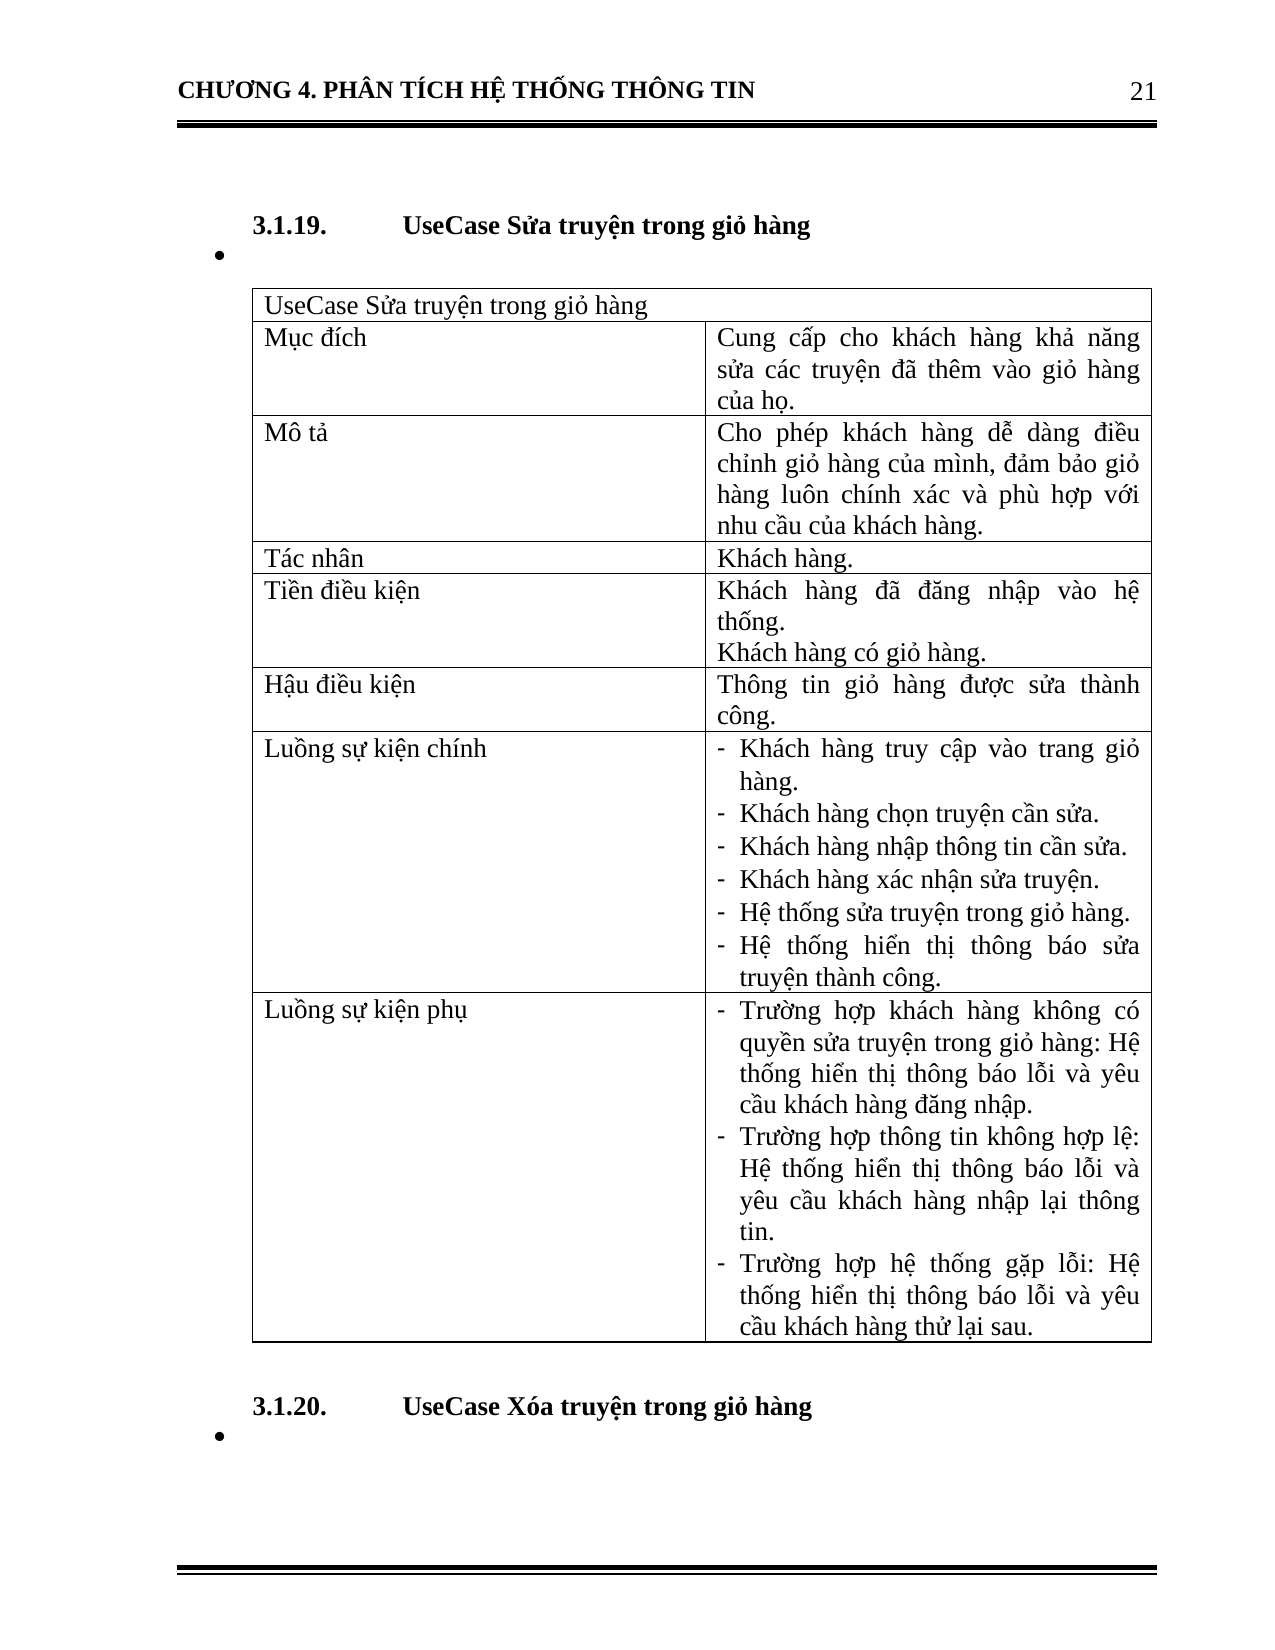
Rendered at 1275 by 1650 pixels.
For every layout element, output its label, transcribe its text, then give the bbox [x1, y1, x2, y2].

table_cell Khách hàng. [706, 542, 1151, 573]
table_header UseCase Sửa truyện trong giỏ hàng [253, 289, 1151, 321]
table_cell Khách hàng đã đăng nhập vào hệ thống. Khách hàng có giỏ hàng. [706, 574, 1151, 667]
table_cell Tác nhân [253, 542, 705, 573]
table_cell Mô tả [253, 416, 705, 541]
table_cell Tiền điều kiện [253, 574, 705, 667]
table_cell Khách hàng truy cập vào trang giỏ hàng. Khách hàng chọn truyện cần sửa. Khách hàng nhập thông tin cần sửa. Khách hàng xác nhận sửa truyện. Hệ thống sửa truyện trong giỏ hàng. Hệ thống hiển thị thông báo sửa truyện thành công. [706, 732, 1151, 992]
subtitle UseCase Xóa truyện trong giỏ hàng [252, 1390, 1157, 1421]
subtitle UseCase Sửa truyện trong giỏ hàng [252, 209, 1157, 240]
table_cell Mục đích [253, 322, 705, 415]
table_cell Luồng sự kiện phụ [253, 993, 705, 1341]
table_cell Hậu điều kiện [253, 668, 705, 731]
table_cell Trường hợp khách hàng không có quyền sửa truyện trong giỏ hàng: Hệ thống hiển thị thông báo lỗi và yêu cầu khách hàng đăng nhập. Trường hợp thông tin không hợp lệ: Hệ thống hiển thị thông báo lỗi và yêu cầu khách hàng nhập lại thông tin. Trường hợp hệ thống gặp lỗi: Hệ thống hiển thị thông báo lỗi và yêu cầu khách hàng thử lại sau. [706, 993, 1151, 1341]
table_cell Thông tin giỏ hàng được sửa thành công. [706, 668, 1151, 731]
table_cell Luồng sự kiện chính [253, 732, 705, 992]
table_cell Cho phép khách hàng dễ dàng điều chỉnh giỏ hàng của mình, đảm bảo giỏ hàng luôn chính xác và phù hợp với nhu cầu của khách hàng. [706, 416, 1151, 541]
table_cell Cung cấp cho khách hàng khả năng sửa các truyện đã thêm vào giỏ hàng của họ. [706, 322, 1151, 415]
